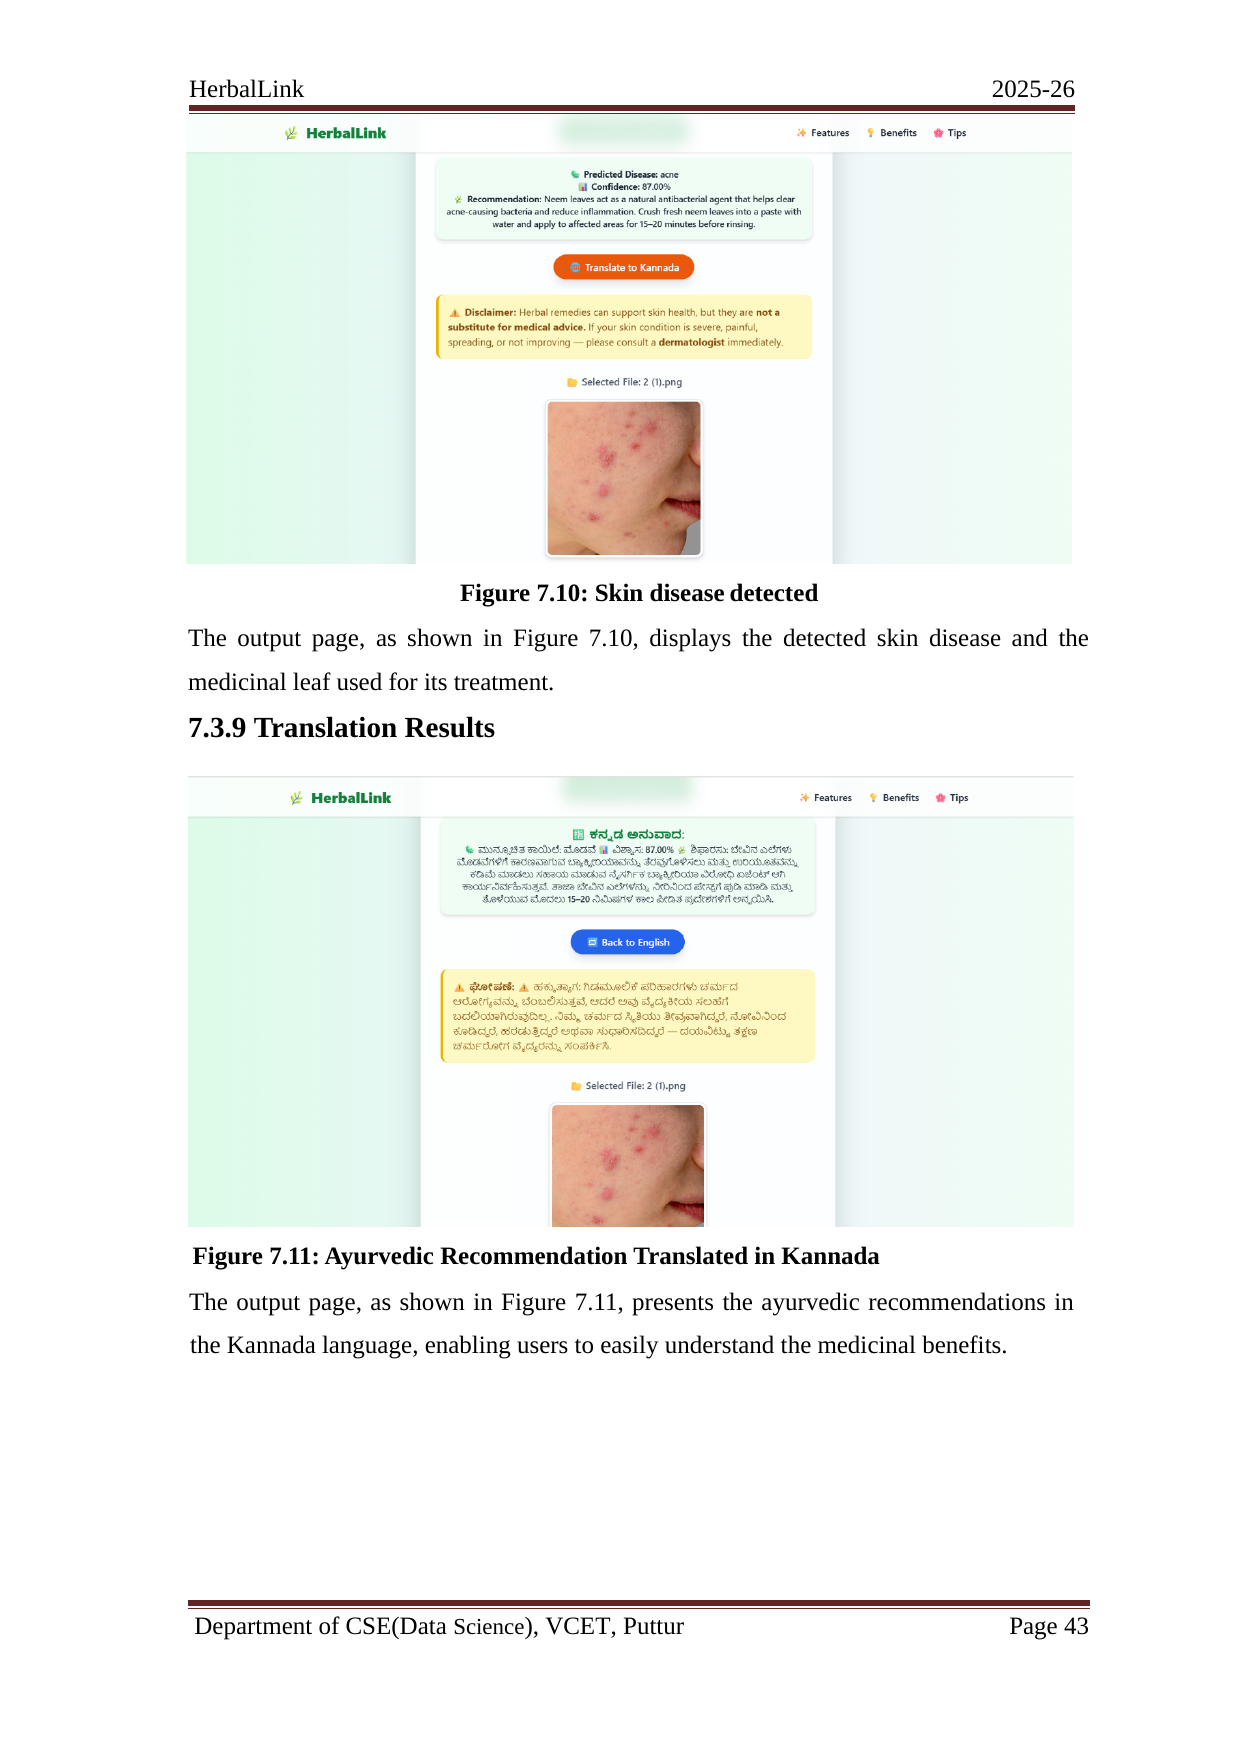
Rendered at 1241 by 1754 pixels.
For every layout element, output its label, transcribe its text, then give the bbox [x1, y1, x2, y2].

text Figure 7.11: Ayurvedic Recommendation Translated in Kannada [188, 1241, 1090, 1270]
picture [186, 114, 1073, 564]
text The output page, as shown in Figure 7.11, presents the ayurvedic recommendations in the Kannada language, enabling users to easily understand the medicinal benefits. [189, 1287, 1075, 1359]
picture [187, 776, 1074, 1227]
text Figure 7.10: Skin disease detected [188, 578, 1090, 607]
text 7.3.9 Translation Results [188, 710, 1090, 743]
text The output page, as shown in Figure 7.10, displays the detected skin disease and the medicinal leaf used for its treatment. [188, 623, 1090, 695]
